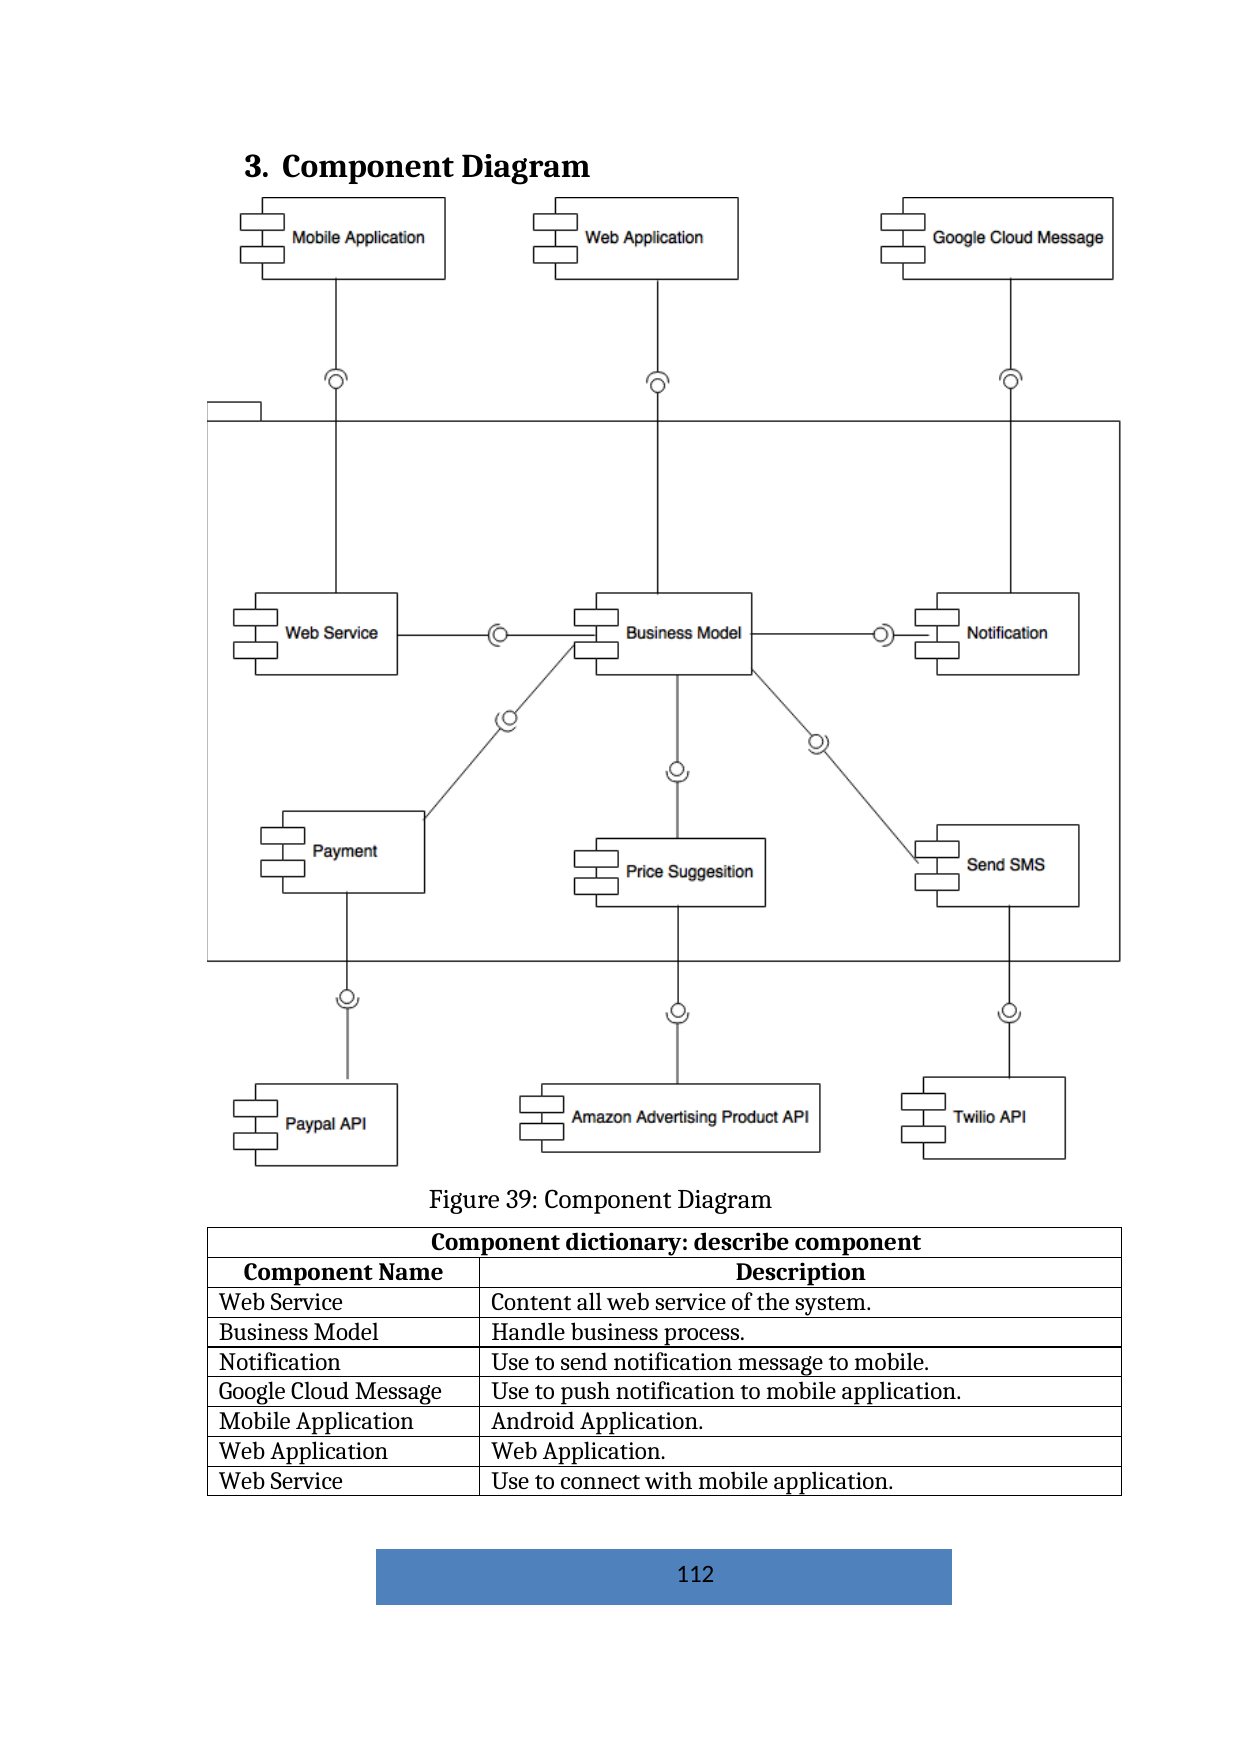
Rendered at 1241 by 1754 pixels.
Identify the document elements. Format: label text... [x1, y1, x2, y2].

table_cell Web Application [208, 1437, 479, 1466]
table_header Component dictionary: describe component [208, 1228, 1121, 1257]
text Figure 46: Component Diagram [428, 1184, 1122, 1215]
table_cell Use to send notification message to mobile. [480, 1348, 1121, 1376]
table_cell Content all web service of the system. [480, 1288, 1121, 1317]
table_cell Description [480, 1258, 1121, 1287]
table_cell Use to connect with mobile application. [480, 1467, 1121, 1495]
table_cell Web Service [208, 1467, 479, 1495]
table_cell Web Application. [480, 1437, 1121, 1466]
subtitle Component Diagram [244, 147, 1122, 185]
table_cell Business Model [208, 1318, 479, 1346]
table_cell Notification [208, 1348, 479, 1376]
table_cell Google Cloud Message [208, 1377, 479, 1406]
table_cell Handle business process. [480, 1318, 1121, 1346]
table_cell Component Name [208, 1258, 479, 1287]
table_cell Use to push notification to mobile application. [480, 1377, 1121, 1406]
table_cell Web Service [208, 1288, 479, 1317]
picture [207, 197, 1122, 1168]
table_cell Mobile Application [208, 1407, 479, 1436]
table_cell Android Application. [480, 1407, 1121, 1436]
